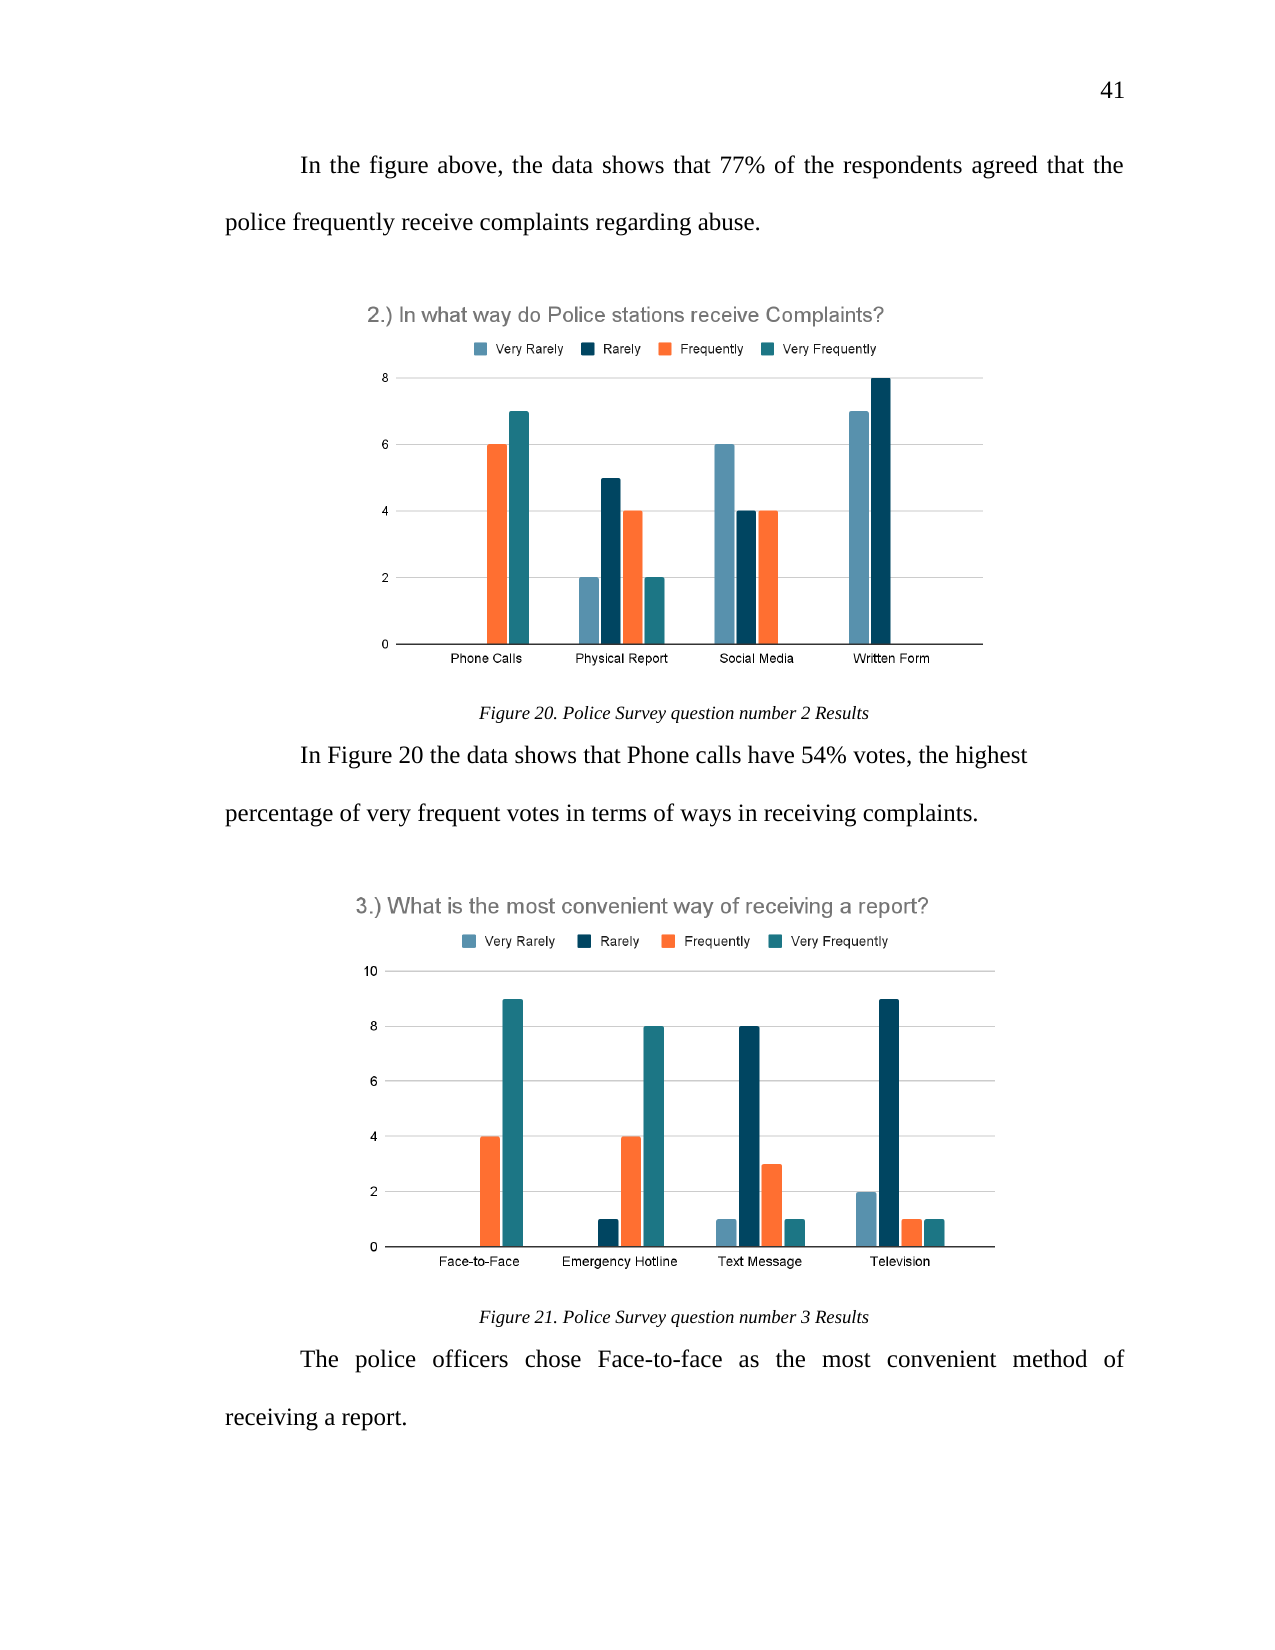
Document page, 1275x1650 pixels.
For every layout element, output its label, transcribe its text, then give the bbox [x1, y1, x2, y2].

picture [334, 871, 1016, 1290]
text In the figure above, the data shows that 77% of the respondents agreed that the police frequently receive complaints regarding abuse. [225, 150, 1125, 236]
picture [347, 281, 1003, 686]
text Figure 21. Police Survey question number 3 Results [225, 1306, 1125, 1328]
text The police officers chose Face-to-face as the most convenient method of receiving a report. [225, 1344, 1125, 1431]
text Figure 20. Police Survey question number 2 Results [225, 702, 1125, 723]
text In Figure 20 the data shows that Phone calls have 54% votes, the highest percentage of very frequent votes in terms of ways in receiving complaints. [225, 740, 1125, 826]
